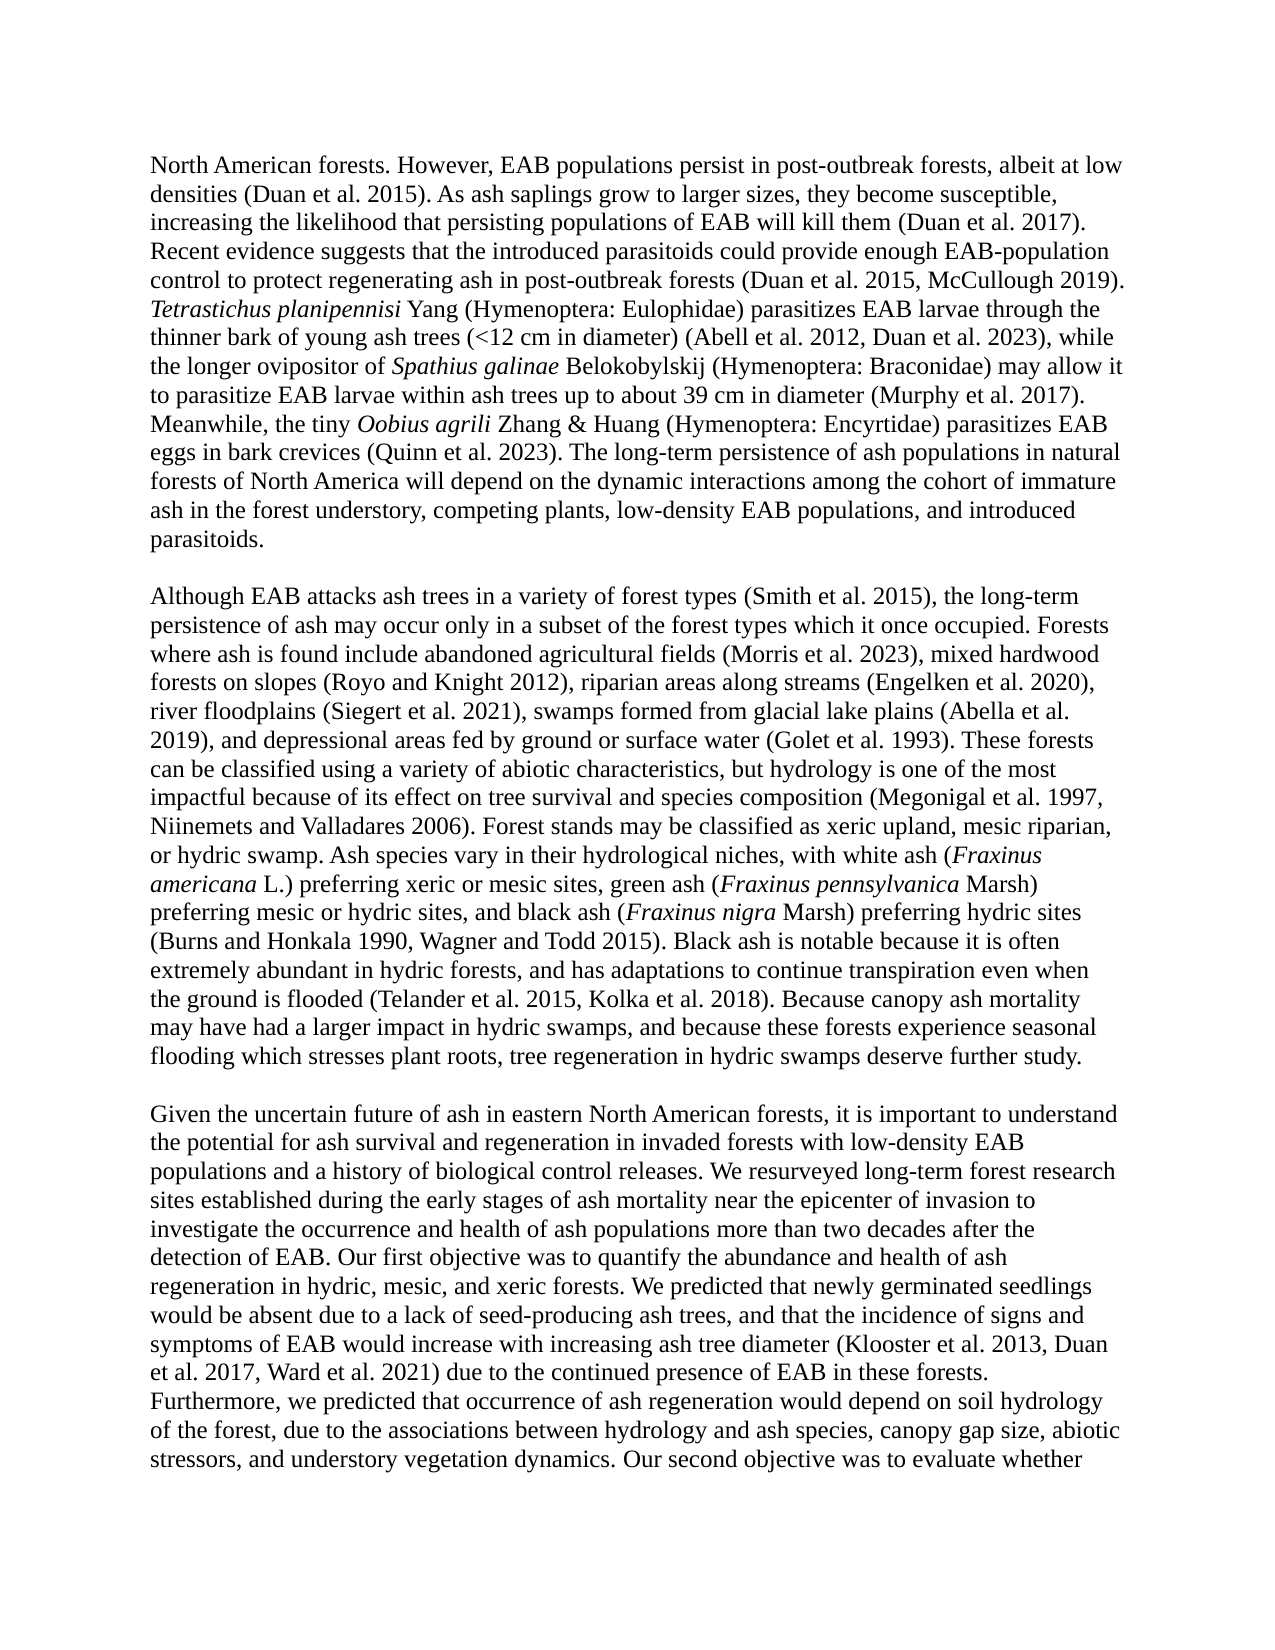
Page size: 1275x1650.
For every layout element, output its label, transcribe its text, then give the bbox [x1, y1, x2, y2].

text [150, 1099, 1125, 1472]
text Although EAB attacks ash trees in a variety of forest types (Smith et al. 2015), the long-term persistence of ash may occur only in a subset of the forest types which it once occupied. Forests where ash is found include abandoned agricultural fields (Morris et al. 2023), mixed hardwood forests on slopes (Royo and Knight 2012), riparian areas along streams (Engelken et al. 2020), river floodplains (Siegert et al. 2021), swamps formed from glacial lake plains (Abella et al. 2019), and depressional areas fed by ground or surface water (Golet et al. 1993). These forests can be classified using a variety of abiotic characteristics, but hydrology is one of the most impactful because of its effect on tree survival and species composition (Megonigal et al. 1997, Niinemets and Valladares 2006). Forest stands may be classified as xeric upland, mesic riparian, or hydric swamp. Ash species vary in their hydrological niches, with white ash (Fraxinus americana L.) preferring xeric or mesic sites, green ash (Fraxinus pennsylvanica Marsh) preferring mesic or hydric sites, and black ash (Fraxinus nigra Marsh) preferring hydric sites (Burns and Honkala 1990, Wagner and Todd 2015). Black ash is notable because it is often extremely abundant in hydric forests, and has adaptations to continue transpiration even when the ground is flooded (Telander et al. 2015, Kolka et al. 2018). Because canopy ash mortality may have had a larger impact in hydric swamps, and because these forests experience seasonal flooding which stresses plant roots, tree regeneration in hydric swamps deserve further study. [150, 581, 1125, 1070]
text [150, 150, 1125, 552]
